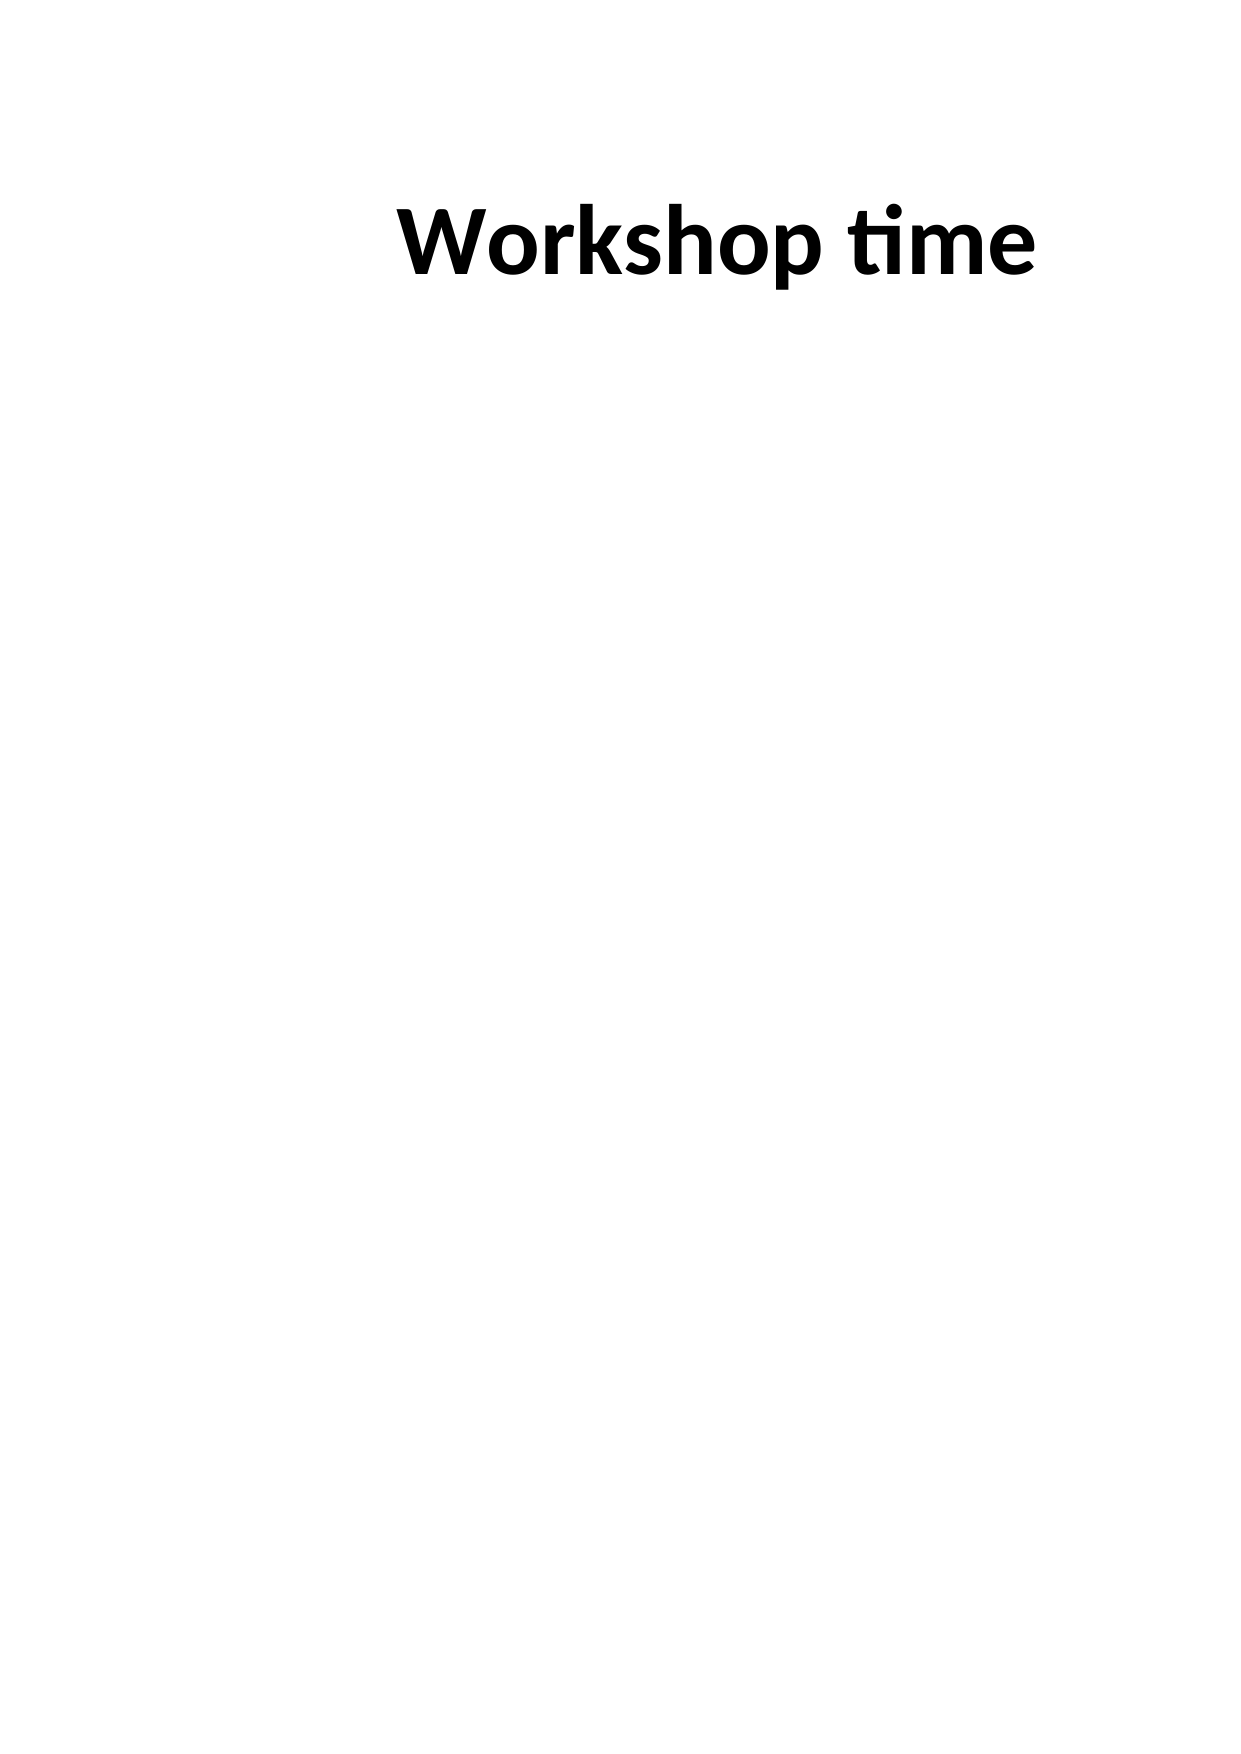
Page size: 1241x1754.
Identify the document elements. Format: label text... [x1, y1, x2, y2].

text Workshop time [252, 177, 1181, 299]
